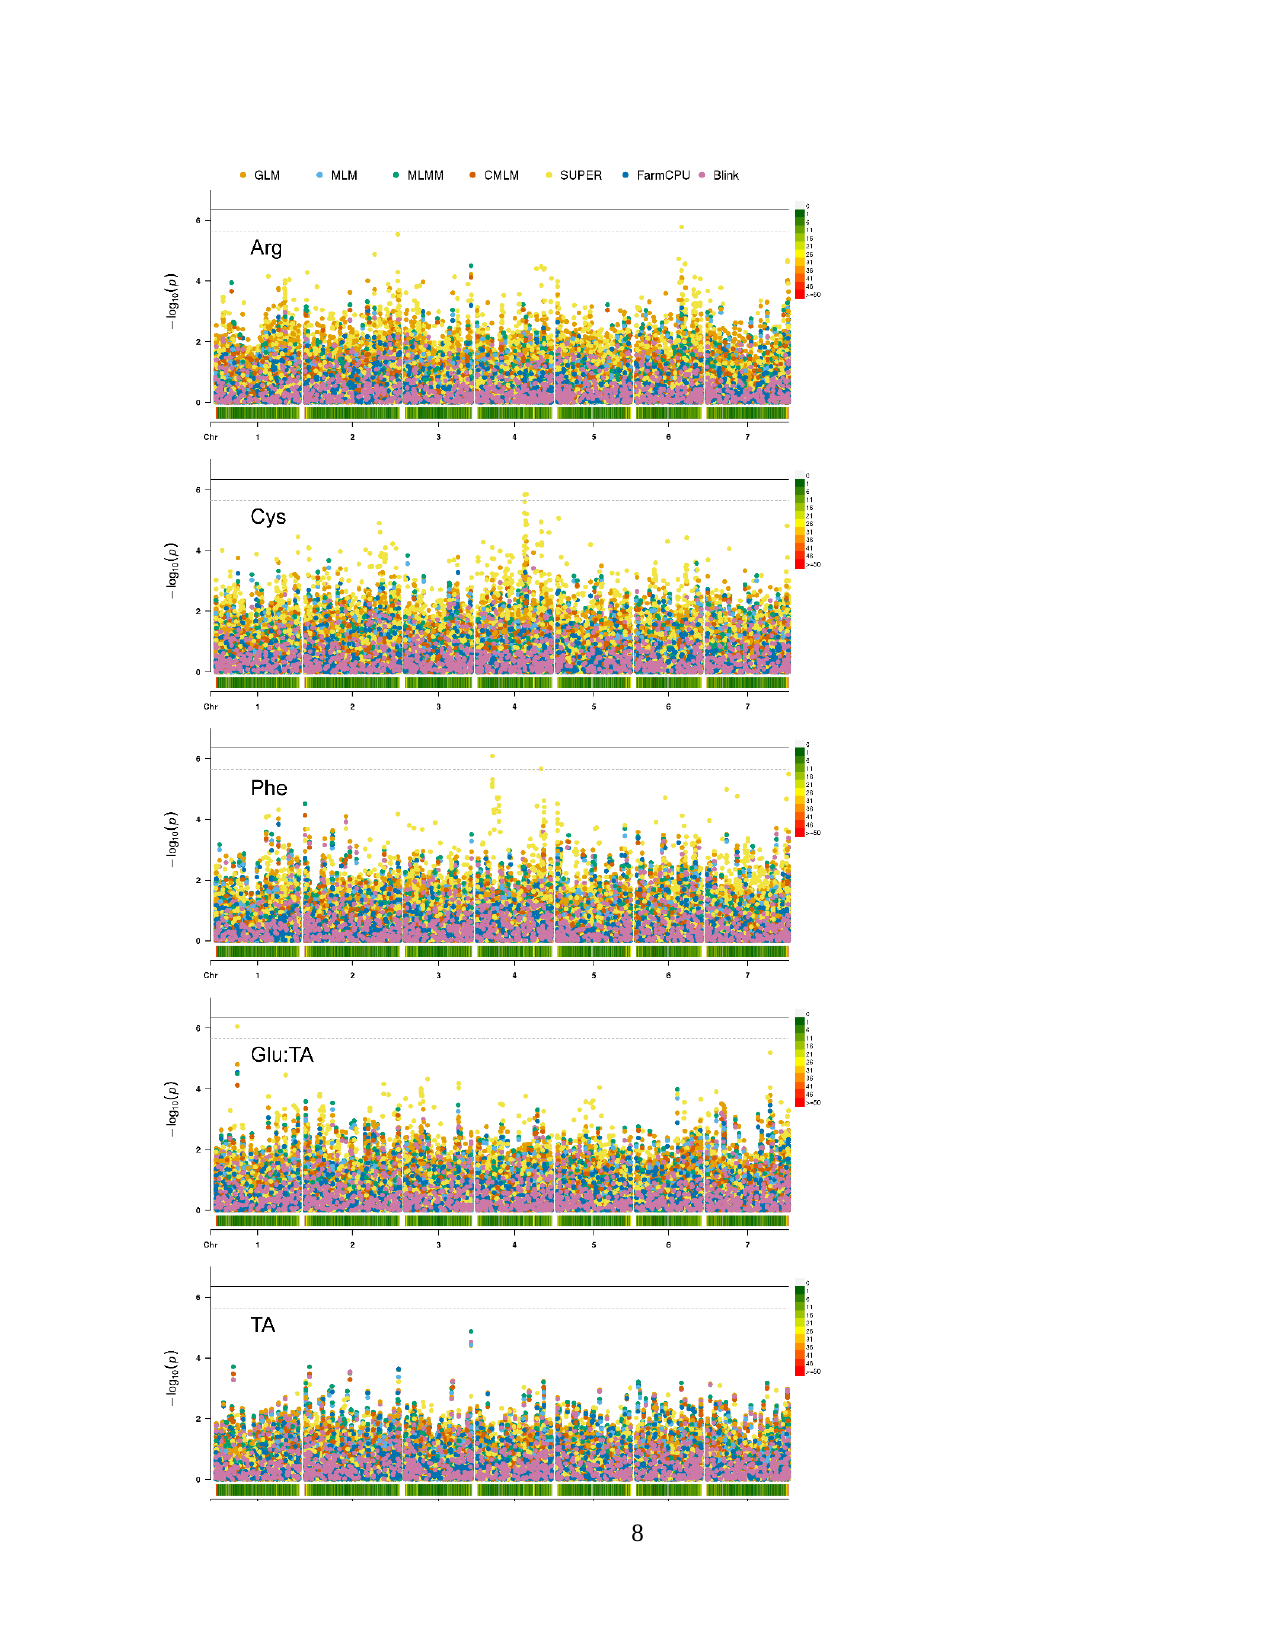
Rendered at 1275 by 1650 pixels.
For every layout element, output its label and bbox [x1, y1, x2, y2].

picture [150, 150, 852, 1501]
